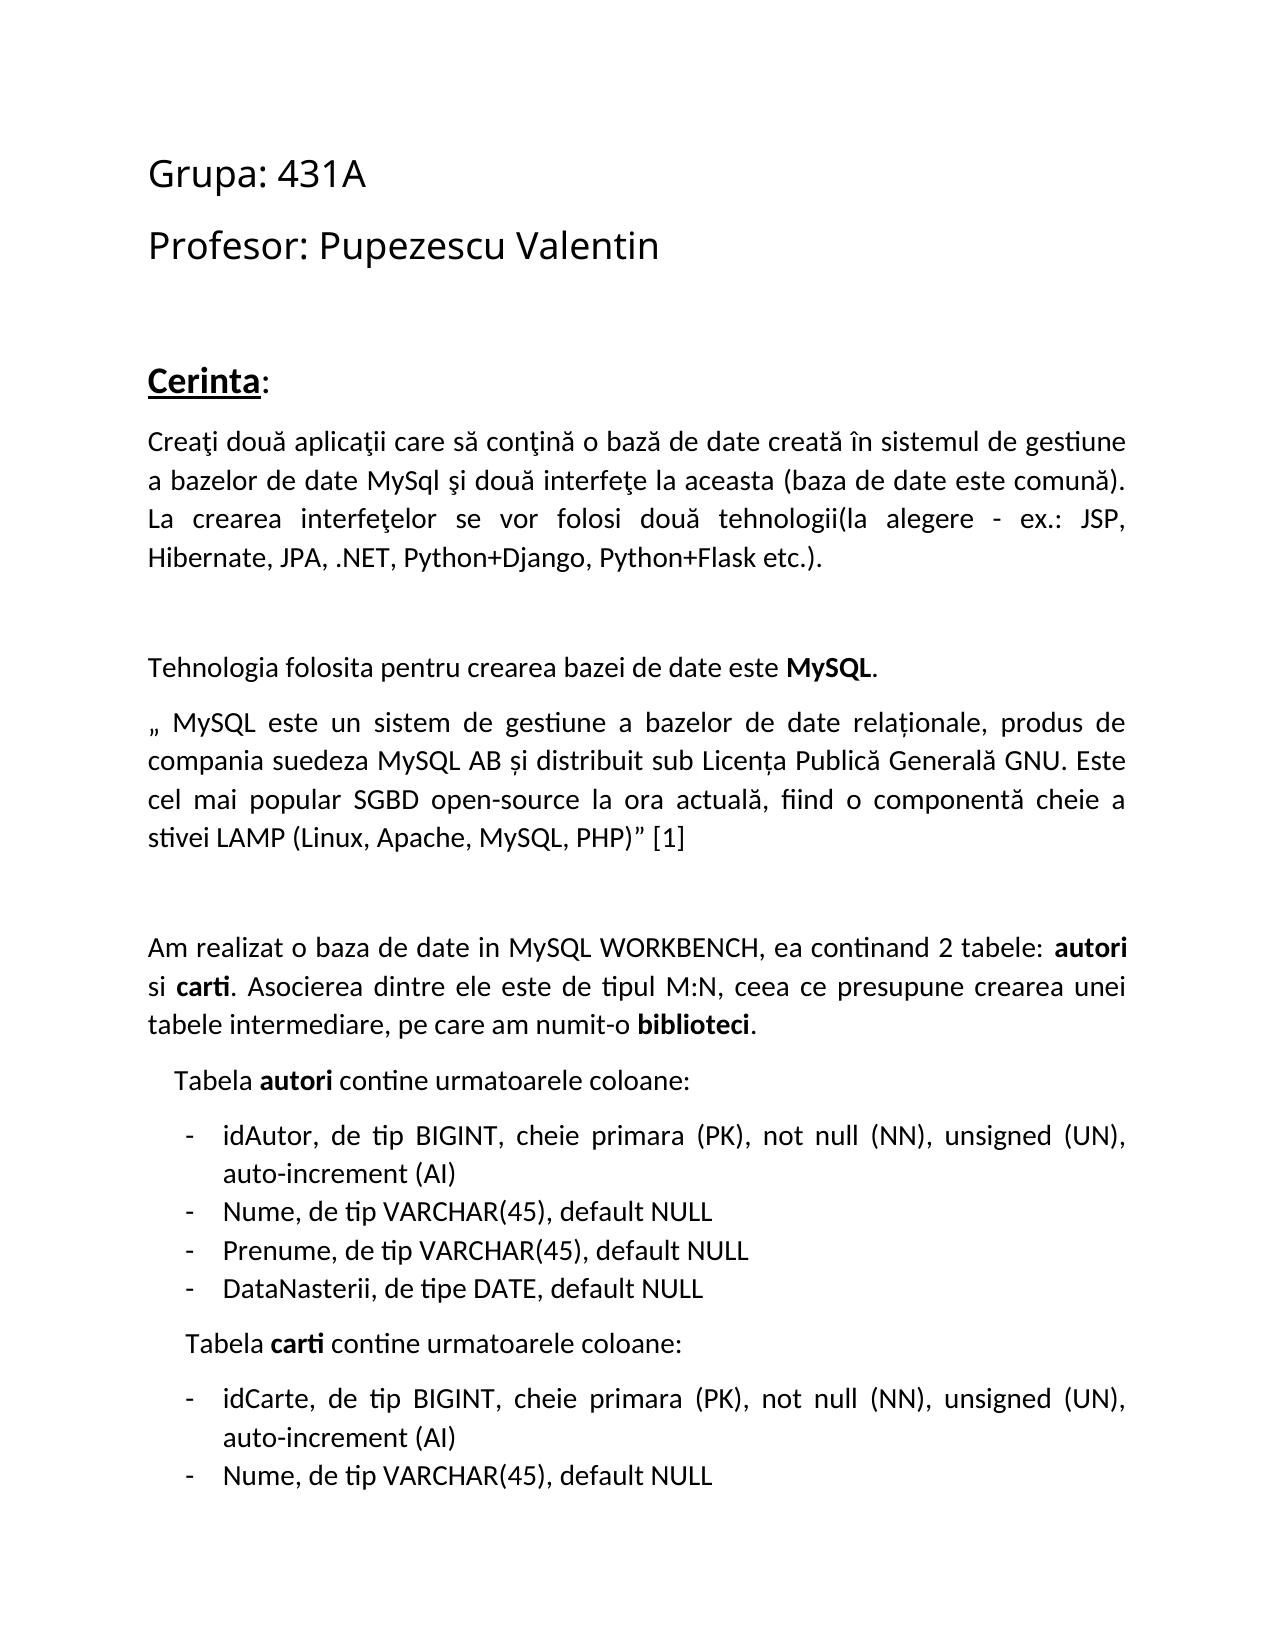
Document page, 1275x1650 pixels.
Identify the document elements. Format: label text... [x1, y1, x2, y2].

list Prenume, de tip VARCHAR(45), default NULL [185, 1232, 1127, 1268]
text Tehnologia folosita pentru crearea bazei de date este MySQL. [148, 649, 1127, 684]
list Nume, de tip VARCHAR(45), default NULL [185, 1457, 1127, 1493]
list idAutor, de tip BIGINT, cheie primara (PK), not null (NN), unsigned (UN), auto-increment (AI) [185, 1117, 1127, 1191]
text Am realizat o baza de date in MySQL WORKBENCH, ea continand 2 tabele: autori si carti. Asocierea dintre ele este de tipul M:N, ceea ce presupune crearea unei tabele intermediare, pe care am numit-o biblioteci. [148, 929, 1127, 1042]
list DataNasterii, de tipe DATE, default NULL [185, 1270, 1127, 1306]
text Tabela carti contine urmatoarele coloane: [185, 1326, 1127, 1361]
list Nume, de tip VARCHAR(45), default NULL [185, 1193, 1127, 1229]
text Tabela autori contine urmatoarele coloane: [148, 1062, 1127, 1097]
text Grupa: 431A [148, 148, 1127, 199]
text Cerinta: [148, 357, 1127, 403]
text Profesor: Pupezescu Valentin [148, 219, 1127, 270]
text „ MySQL este un sistem de gestiune a bazelor de date relaționale, produs de compania suedeza MySQL AB și distribuit sub Licența Publică Generală GNU. Este cel mai popular SGBD open-source la ora actuală, fiind o componentă cheie a stivei LAMP (Linux, Apache, MySQL, PHP)” [148, 704, 1127, 855]
list idCarte, de tip BIGINT, cheie primara (PK), not null (NN), unsigned (UN), auto-increment (AI) [185, 1381, 1127, 1455]
text Creaţi două aplicaţii care să conţină o bază de date creată în sistemul de gestiune a bazelor de date MySql şi două interfeţe la aceasta (baza de date este comună). La crearea interfeţelor se vor folosi două tehnologii(la alegere - ex.: JSP, Hibernate, JPA, .NET, Python+Django, Python+Flask etc.). [148, 423, 1127, 574]
